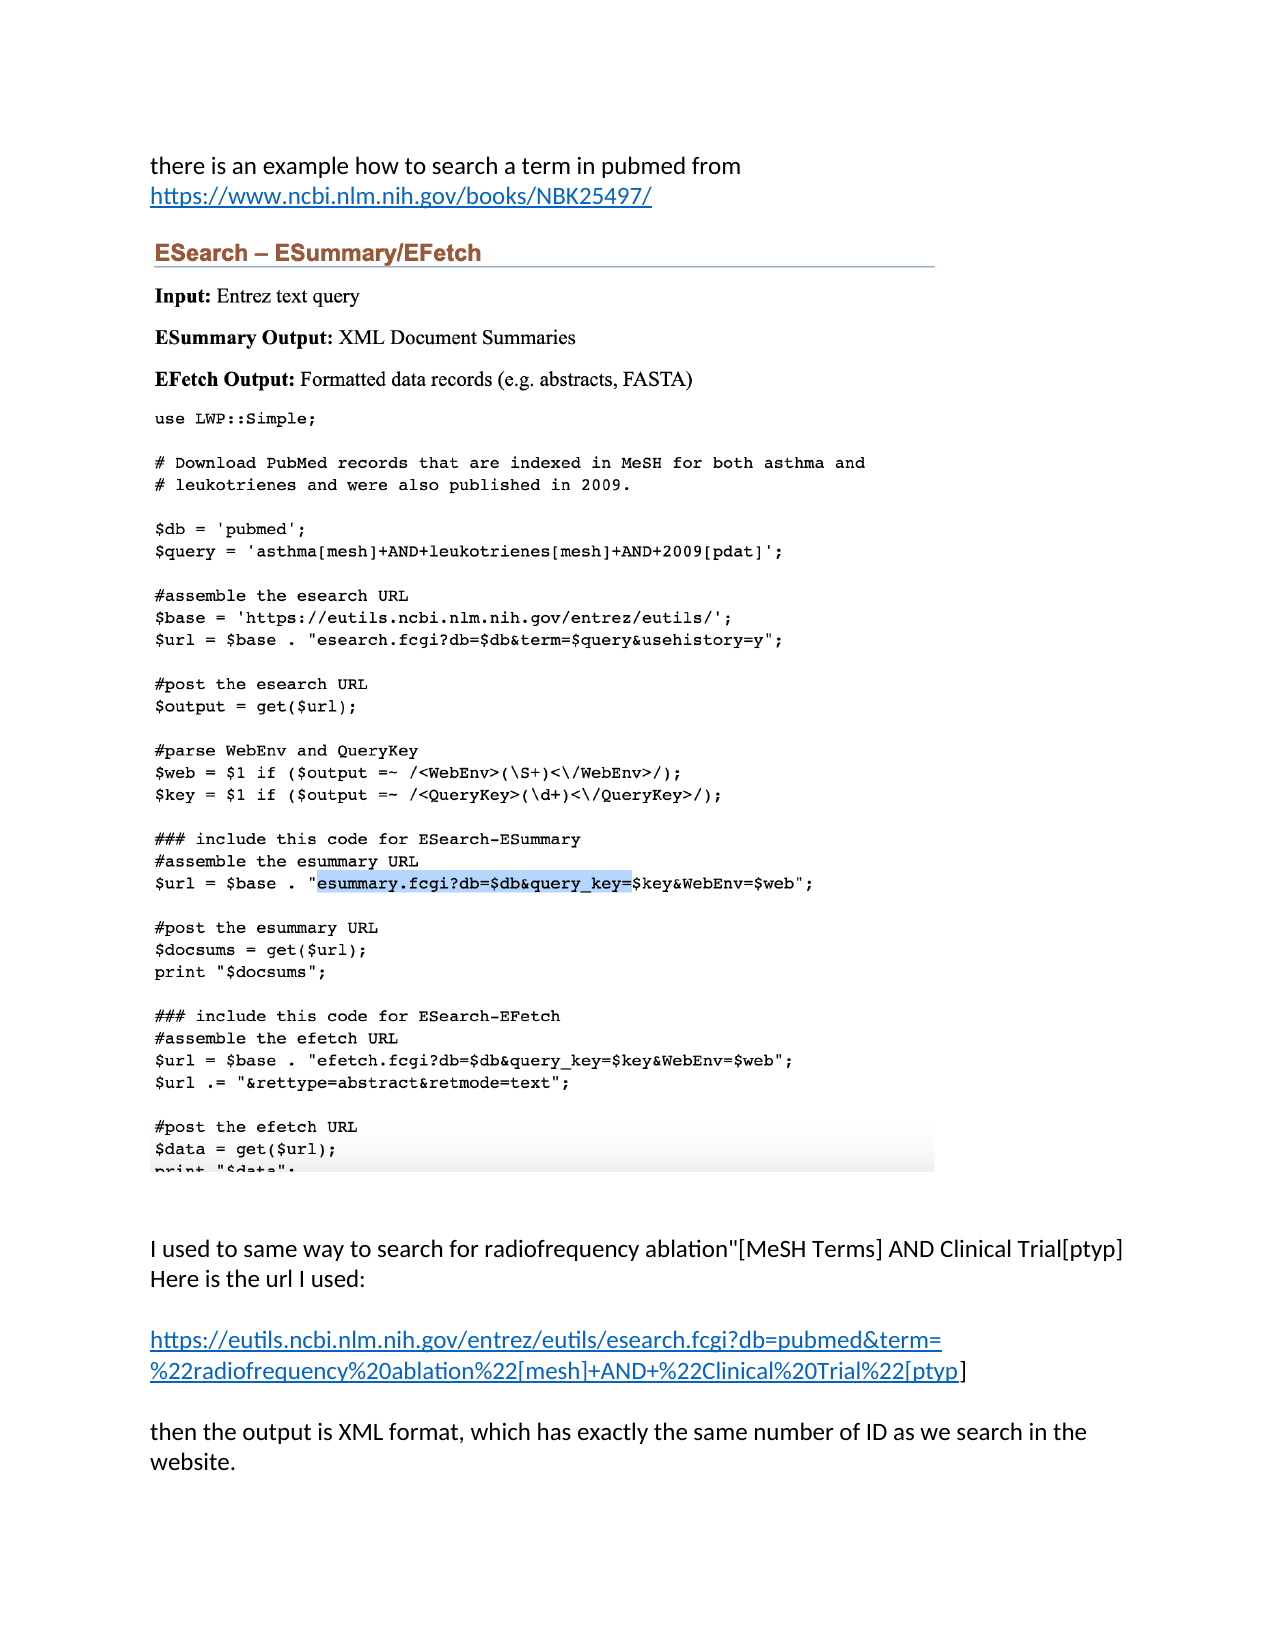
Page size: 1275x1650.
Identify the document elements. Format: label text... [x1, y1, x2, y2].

text https://www.ncbi.nlm.nih.gov/books/NBK25497/ [150, 181, 1125, 211]
text then the output is XML format, which has exactly the same number of ID as we search in the website. [150, 1416, 1125, 1477]
text I used to same way to search for radiofrequency ablation"[MeSH Terms] AND Clinical Trial[ptyp] [150, 1233, 1125, 1263]
text https://eutils.ncbi.nlm.nih.gov/entrez/eutils/esearch.fcgi?db=pubmed&term=%22radiofrequency%20ablation%22[mesh]+AND+%22Clinical%20Trial%22[ptyp] [150, 1324, 1125, 1386]
text there is an example how to search a term in pubmed from [150, 150, 1125, 181]
picture [150, 241, 935, 1172]
text Here is the url I used: [150, 1263, 1125, 1294]
